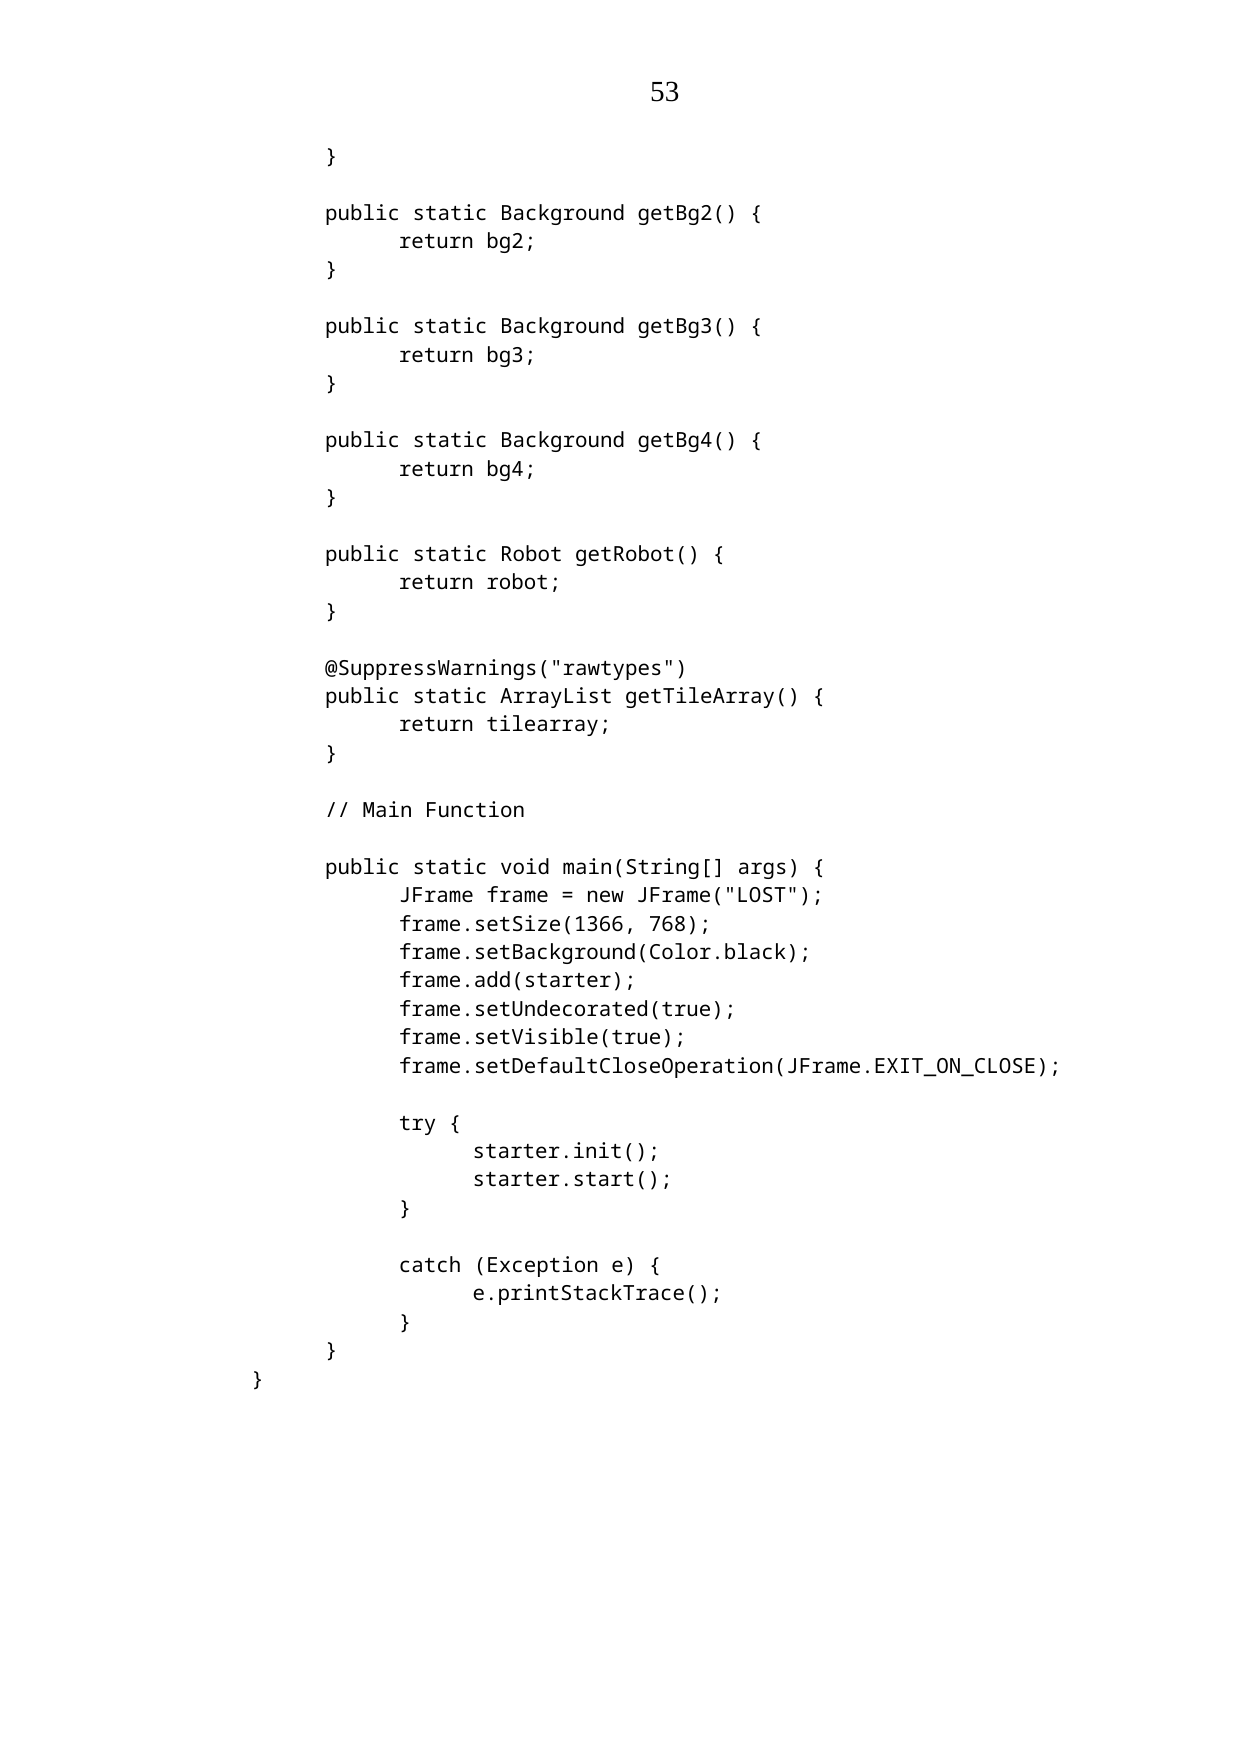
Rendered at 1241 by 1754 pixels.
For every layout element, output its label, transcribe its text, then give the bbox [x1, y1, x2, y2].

text } [177, 738, 1152, 766]
text frame.setVisible(true); [177, 1022, 1152, 1051]
text frame.setSize(1366, 768); [177, 909, 1152, 937]
text public static Background getBg2() { [177, 198, 1152, 226]
text @SuppressWarnings("rawtypes") [177, 653, 1152, 681]
text e.printStackTrace(); [177, 1278, 1152, 1307]
text } [177, 1307, 1152, 1335]
text } [177, 368, 1152, 397]
text } [177, 482, 1152, 511]
text JFrame frame = new JFrame("LOST"); [177, 880, 1152, 909]
text return tilearray; [177, 709, 1152, 738]
text } [177, 141, 1152, 169]
text public static Robot getRobot() { [177, 539, 1152, 567]
text public static Background getBg4() { [177, 425, 1152, 454]
text public static ArrayList getTileArray() { [177, 681, 1152, 709]
text return bg4; [177, 454, 1152, 482]
text } [177, 1193, 1152, 1221]
text } [177, 596, 1152, 624]
text starter.init(); [177, 1136, 1152, 1164]
text frame.setBackground(Color.black); [177, 937, 1152, 966]
text } [177, 254, 1152, 283]
text public static void main(String[] args) { [177, 852, 1152, 880]
text try { [177, 1108, 1152, 1136]
text } [177, 1335, 1152, 1364]
text frame.add(starter); [177, 966, 1152, 994]
text catch (Exception e) { [177, 1250, 1152, 1278]
text // Main Function [177, 795, 1152, 823]
text return robot; [177, 567, 1152, 596]
text } [177, 1364, 1152, 1392]
text frame.setUndecorated(true); [177, 994, 1152, 1022]
text public static Background getBg3() { [177, 311, 1152, 340]
text frame.setDefaultCloseOperation(JFrame.EXIT_ON_CLOSE); [177, 1051, 1152, 1079]
text return bg2; [177, 226, 1152, 254]
text starter.start(); [177, 1164, 1152, 1193]
text return bg3; [177, 340, 1152, 368]
